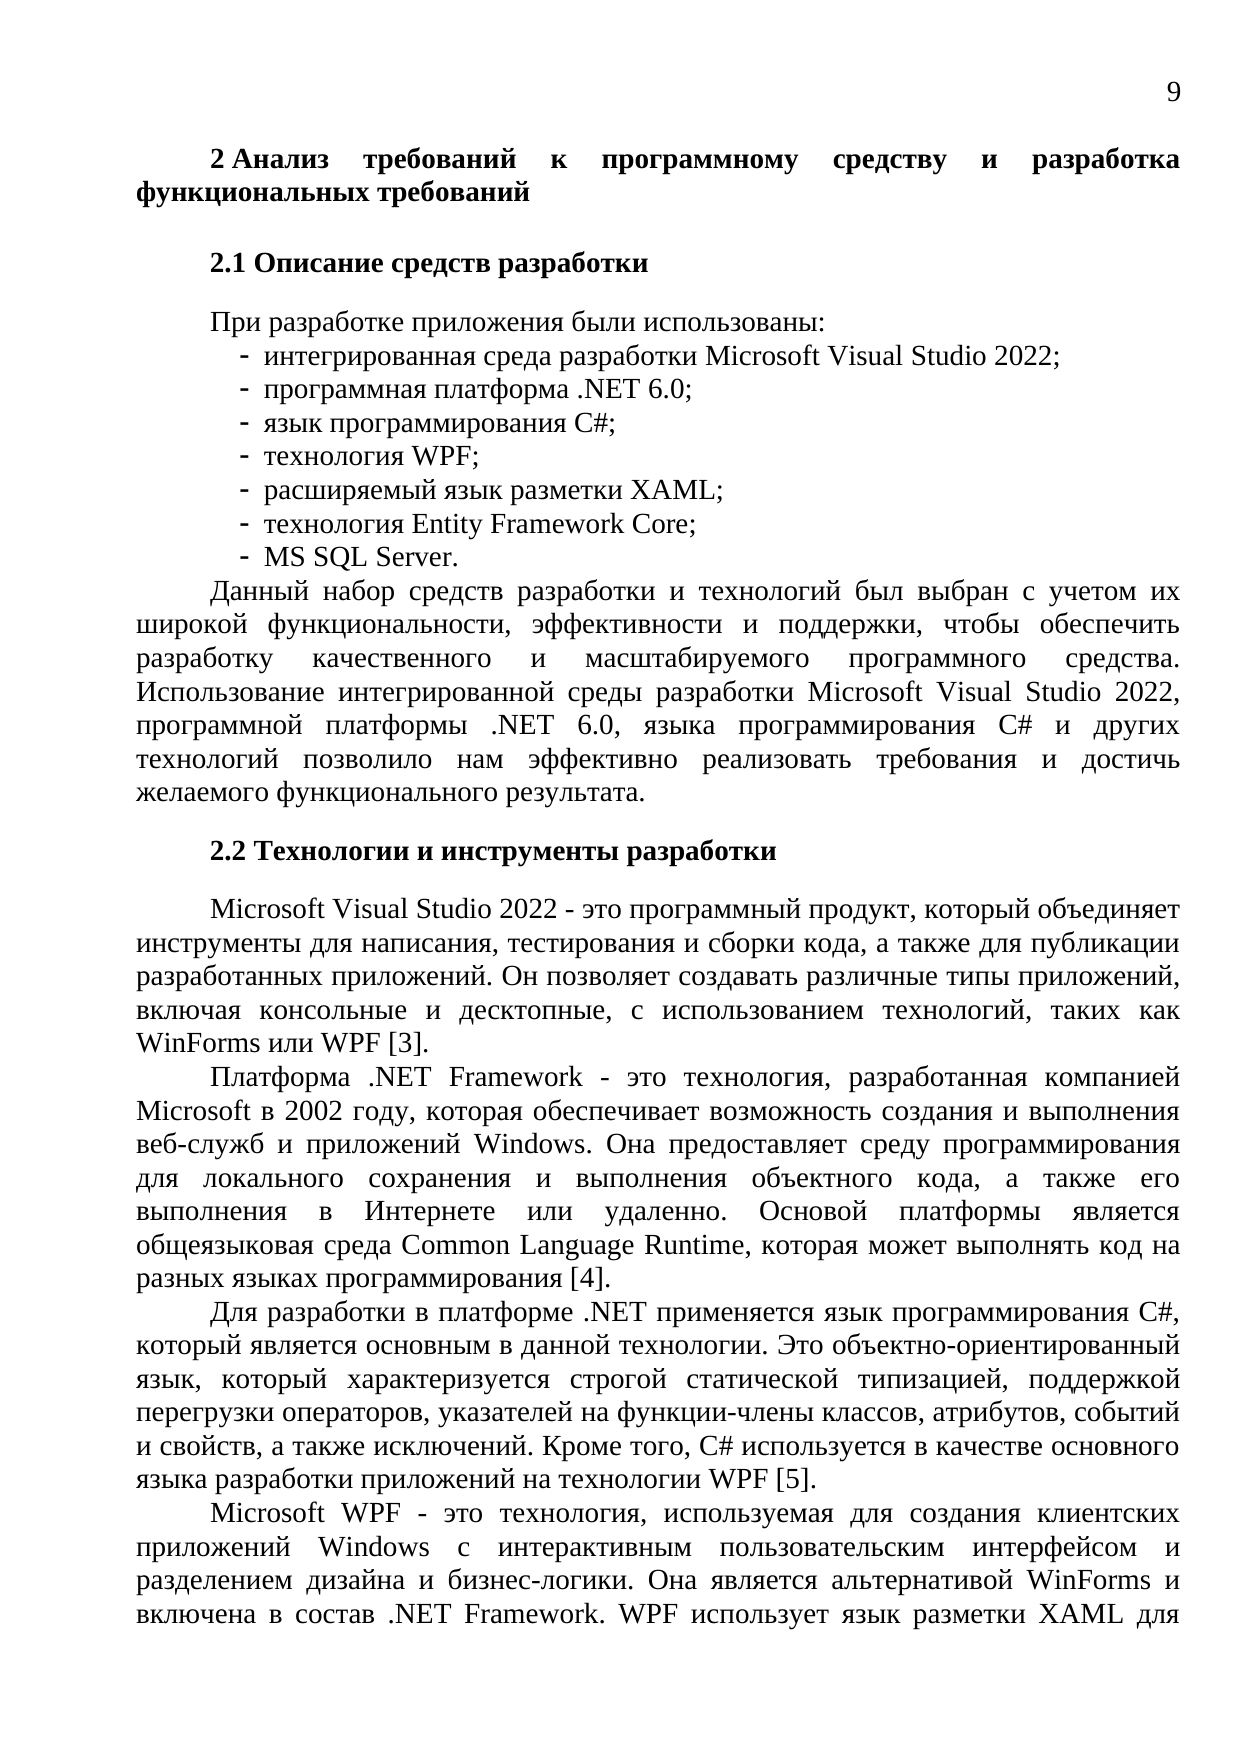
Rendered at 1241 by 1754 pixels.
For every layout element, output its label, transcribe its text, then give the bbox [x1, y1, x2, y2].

list При разработке приложения были использованы: [136, 304, 1181, 338]
list расширяемый язык разметки XAML; [136, 472, 1181, 506]
list технология Entity Framework Core; [136, 506, 1181, 539]
list MS SQL Server. [136, 539, 1181, 573]
text Данный набор средств разработки и технологий был выбран с учетом их широкой функциональности, эффективности и поддержки, чтобы обеспечить разработку качественного и масштабируемого программного средства. Использование интегрированной среды разработки Microsoft Visual Studio 2022, программной платформы .NET 6.0, языка программирования C# и других технологий позволило нам эффективно реализовать требования и достичь желаемого функционального результата. [136, 573, 1181, 808]
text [136, 1495, 1181, 1629]
list интегрированная среда разработки Microsoft Visual Studio 2022; [136, 338, 1181, 371]
subtitle 2.2 Технологии и инструменты разработки [136, 833, 1181, 866]
subtitle 2.1 Описание средств разработки [195, 246, 1181, 279]
text Для разработки в платформе .NET применяется язык программирования C#, который является основным в данной технологии. Это объектно-ориентированный язык, который характеризуется строгой статической типизацией, поддержкой перегрузки операторов, указателей на функции-члены классов, атрибутов, событий и свойств, а также исключений. Кроме того, C# используется в качестве основного языка разработки приложений на технологии WPF [5]. [136, 1294, 1181, 1495]
list программная платформа .NET 6.0; [136, 371, 1181, 405]
text Microsoft Visual Studio 2022 - это программный продукт, который объединяет инструменты для написания, тестирования и сборки кода, а также для публикации разработанных приложений. Он позволяет создавать различные типы приложений, включая консольные и десктопные, с использованием технологий, таких как WinForms или WPF [3]. [136, 891, 1181, 1059]
text Анализ требований к программному средству и разработка функциональных требований [136, 141, 1181, 208]
text Платформа .NET Framework - это технология, разработанная компанией Microsoft в 2002 году, которая обеспечивает возможность создания и выполнения веб-служб и приложений Windows. Она предоставляет среду программирования для локального сохранения и выполнения объектного кода, а также его выполнения в Интернете или удаленно. Основой платформы является общеязыковая среда Common Language Runtime, которая может выполнять код на разных языках программирования [4]. [136, 1059, 1181, 1294]
list язык программирования C#; [136, 405, 1181, 438]
list технология WPF; [136, 438, 1181, 472]
